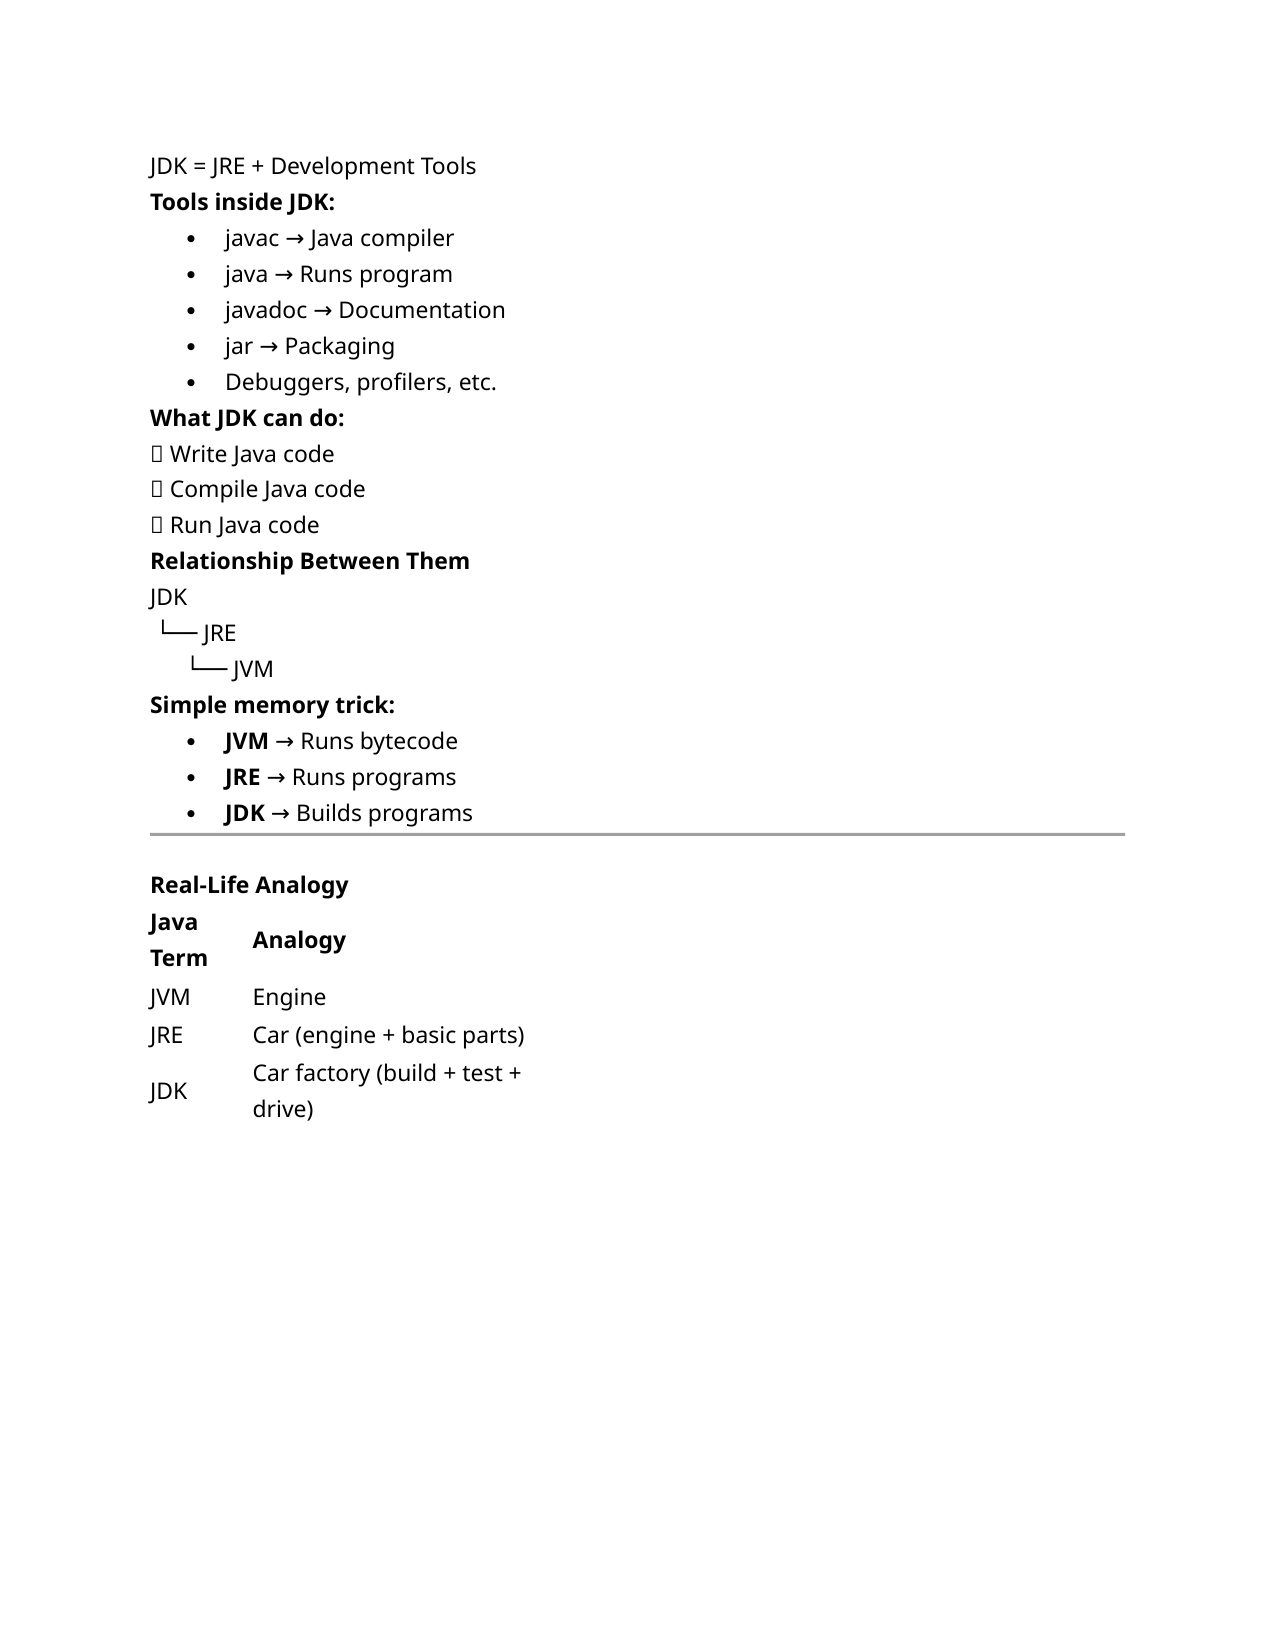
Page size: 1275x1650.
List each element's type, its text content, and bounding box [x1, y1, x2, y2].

text JDK = JRE + Development Tools [150, 150, 1125, 181]
text ✅ Write Java code ✅ Compile Java code ✅ Run Java code [150, 437, 1125, 541]
text Simple memory trick: [150, 689, 1125, 720]
list JDK → Builds programs [187, 797, 1125, 828]
text Real-Life Analogy [150, 869, 1125, 900]
text Tools inside JDK: [150, 186, 1125, 217]
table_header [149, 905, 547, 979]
text What JDK can do: [150, 402, 1125, 433]
text JDK [150, 581, 1125, 612]
text └── JVM [150, 653, 1125, 684]
list javac → Java compiler [187, 222, 1125, 253]
text Relationship Between Them [150, 545, 1125, 577]
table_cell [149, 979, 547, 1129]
list jar → Packaging [187, 330, 1125, 361]
list Debuggers, profilers, etc. [187, 366, 1125, 397]
list JRE → Runs programs [187, 761, 1125, 792]
list javadoc → Documentation [187, 294, 1125, 325]
list java → Runs program [187, 258, 1125, 289]
list JVM → Runs bytecode [187, 725, 1125, 756]
text └── JRE [150, 617, 1125, 648]
